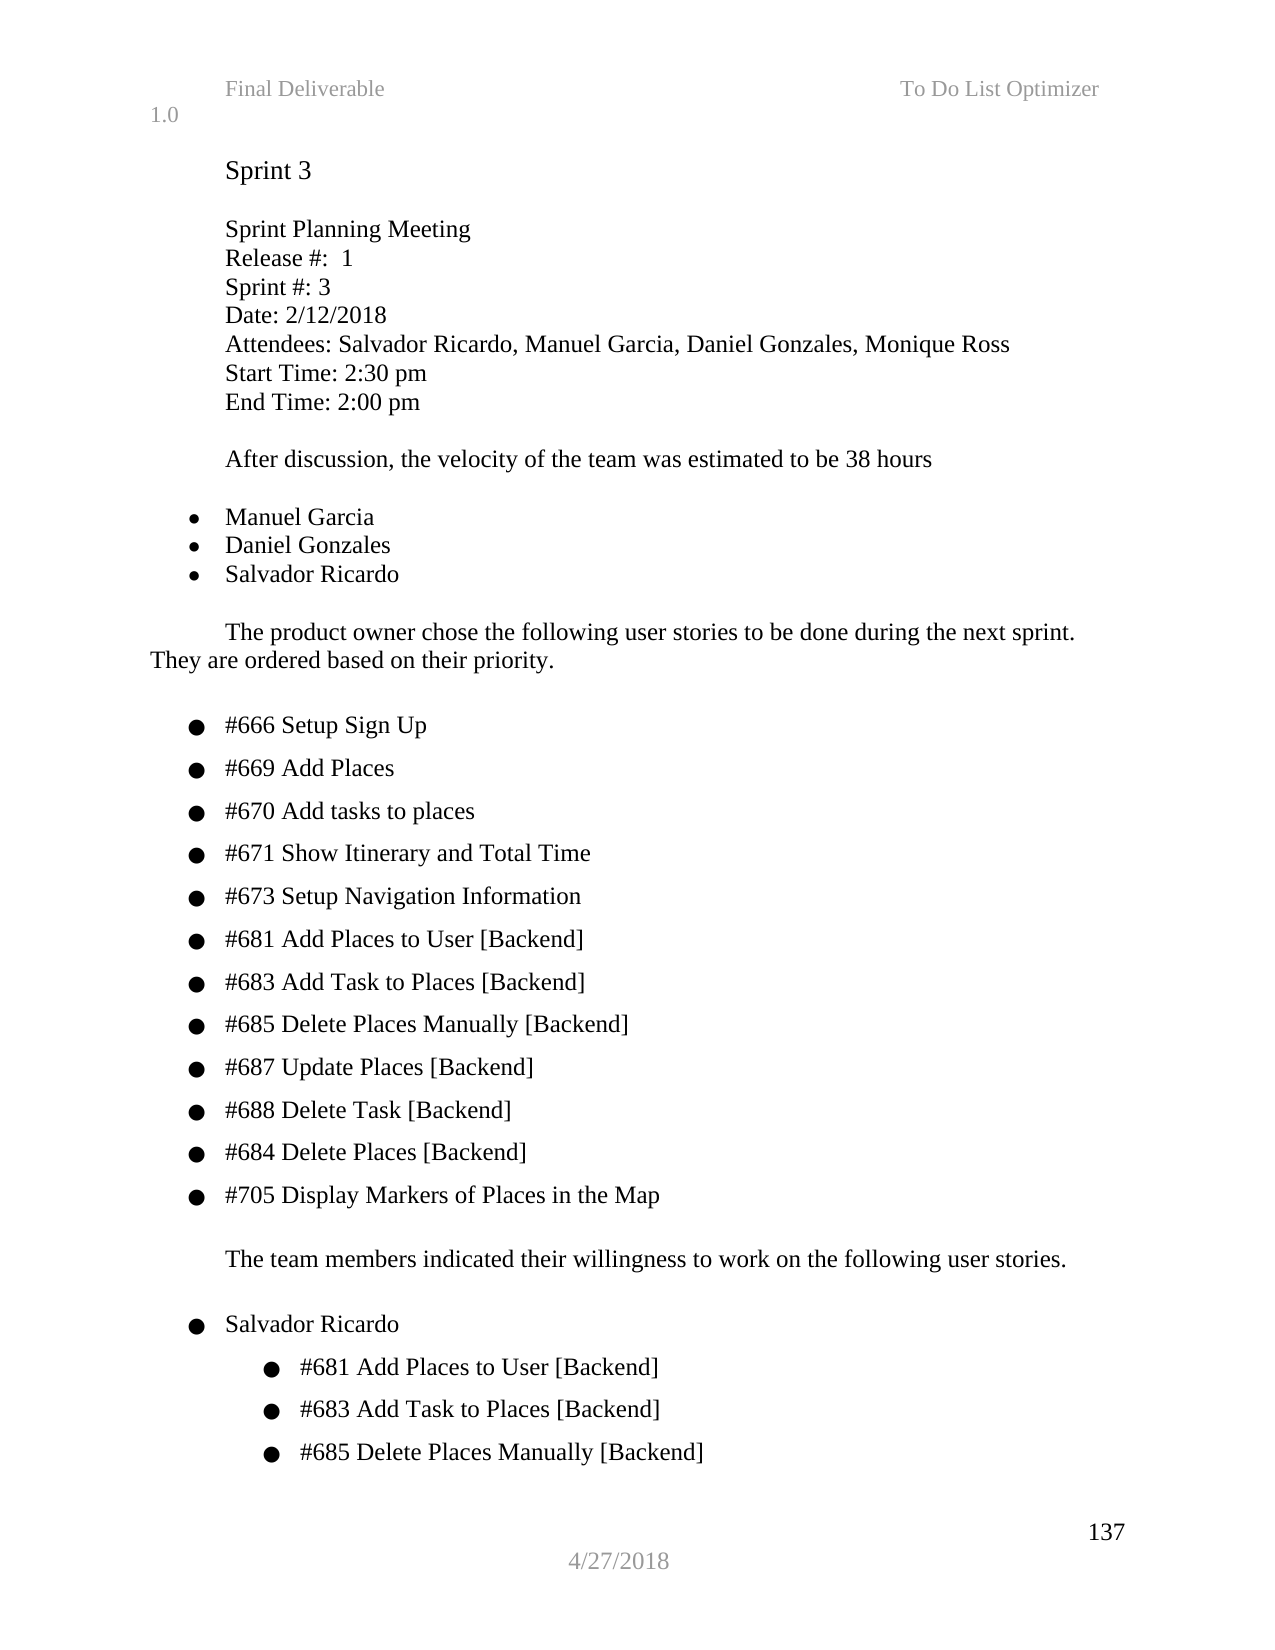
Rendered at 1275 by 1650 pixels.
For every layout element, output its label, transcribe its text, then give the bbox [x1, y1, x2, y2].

text Date: 2/12/2018 [150, 300, 1125, 329]
text Release #: 1 [150, 243, 1125, 272]
list #684 Delete Places [Backend] [187, 1130, 1125, 1173]
list #683 Add Task to Places [Backend] [187, 959, 1125, 1002]
list #681 Add Places to User [Backend] [262, 1344, 1125, 1387]
list #670 Add tasks to places [187, 788, 1125, 831]
list Manuel Garcia [187, 502, 1125, 530]
list Salvador Ricardo [187, 1302, 1125, 1344]
list #688 Delete Task [Backend] [187, 1087, 1125, 1130]
list #683 Add Task to Places [Backend] [262, 1387, 1125, 1430]
text Start Time: 2:30 pm [150, 358, 1125, 387]
list #669 Add Places [187, 746, 1125, 788]
text Sprint #: 3 [150, 272, 1125, 300]
text The product owner chose the following user stories to be done during the next sprint. They are ordered based on their priority. [150, 617, 1125, 674]
list #681 Add Places to User [Backend] [187, 916, 1125, 959]
text Attendees: Salvador Ricardo, Manuel Garcia, Daniel Gonzales, Monique Ross [150, 329, 1125, 358]
text End Time: 2:00 pm [150, 387, 1125, 415]
list #685 Delete Places Manually [Backend] [187, 1002, 1125, 1044]
list #685 Delete Places Manually [Backend] [262, 1430, 1125, 1472]
list #671 Show Itinerary and Total Time [187, 831, 1125, 874]
list #687 Update Places [Backend] [187, 1044, 1125, 1087]
list #705 Display Markers of Places in the Map [187, 1173, 1125, 1215]
subtitle Sprint 3 [150, 154, 1125, 185]
list #673 Setup Navigation Information [187, 874, 1125, 916]
text After discussion, the velocity of the team was estimated to be 38 hours [150, 444, 1125, 473]
text The team members indicated their willingness to work on the following user stories. [150, 1244, 1125, 1273]
list Daniel Gonzales [187, 530, 1125, 559]
text Sprint Planning Meeting [150, 214, 1125, 243]
list Salvador Ricardo [187, 559, 1125, 588]
list #666 Setup Sign Up [187, 703, 1125, 746]
